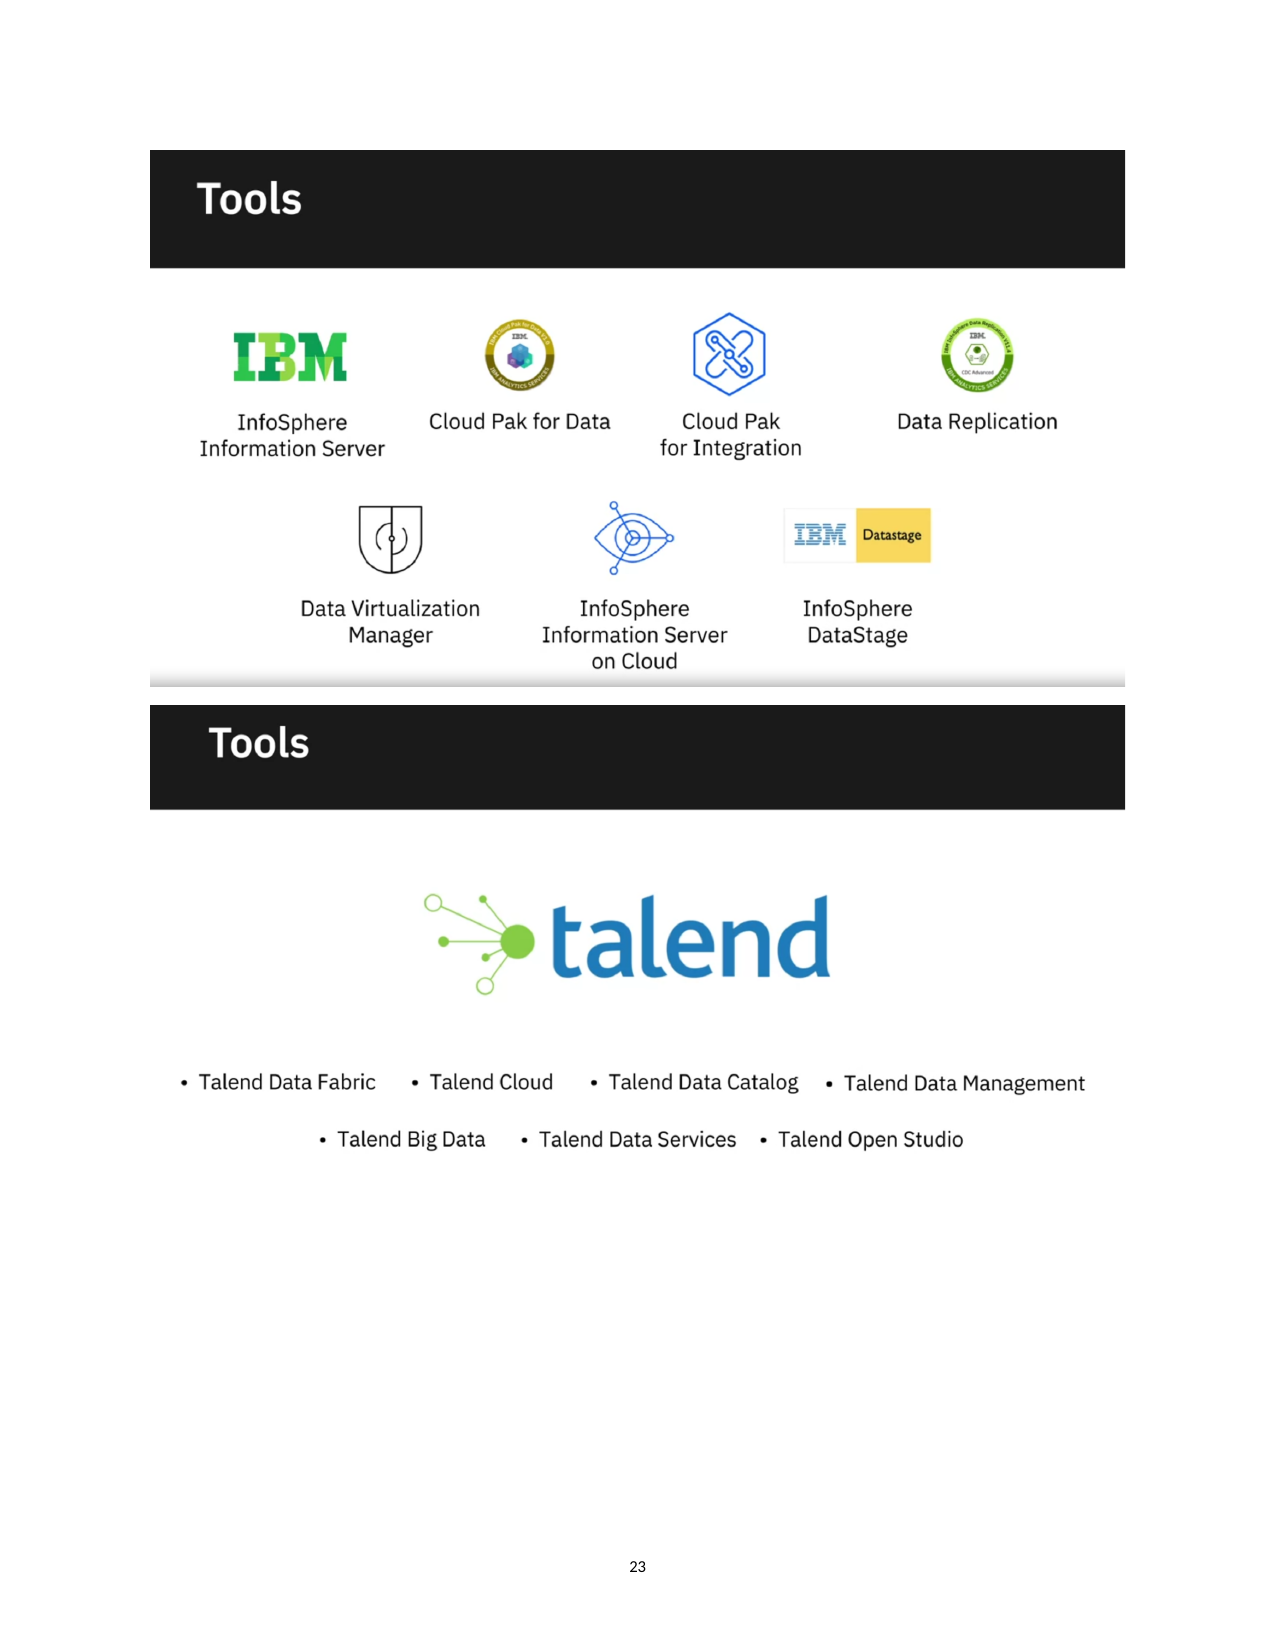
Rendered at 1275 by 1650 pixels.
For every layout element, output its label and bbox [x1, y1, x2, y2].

picture [150, 705, 1125, 1176]
picture [150, 150, 1125, 687]
